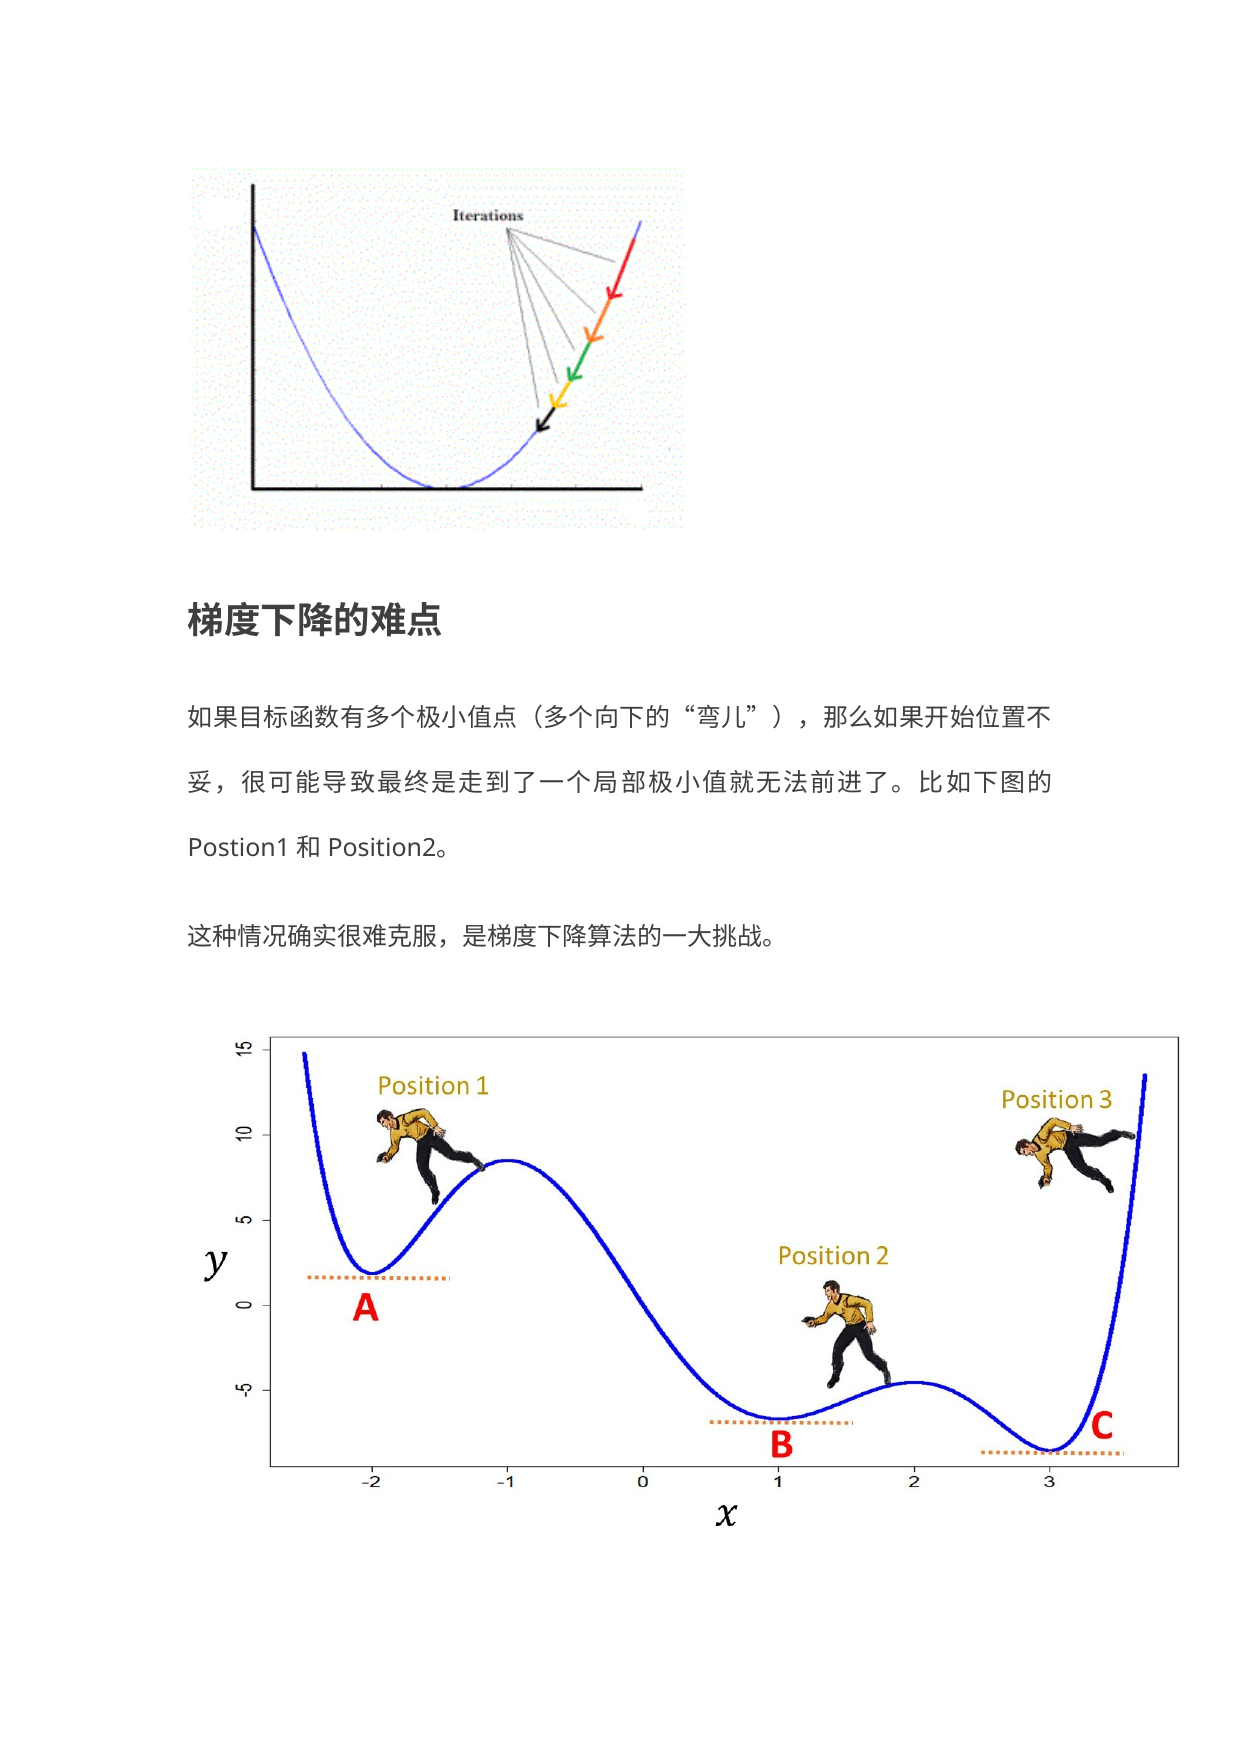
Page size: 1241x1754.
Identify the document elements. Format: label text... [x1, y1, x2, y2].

text 如果目标函数有多个极小值点（多个向下的“弯儿”），那么如果开始位置不妥，很可能导致最终是走到了一个局部极小值就无法前进了。比如下图的 Postion1 和 Position2。 [187, 683, 1053, 878]
subtitle 梯度下降的难点 [187, 585, 1053, 650]
text 这种情况确实很难克服，是梯度下降算法的一大挑战。 [187, 902, 1053, 967]
picture [187, 990, 1212, 1543]
picture [187, 162, 688, 530]
